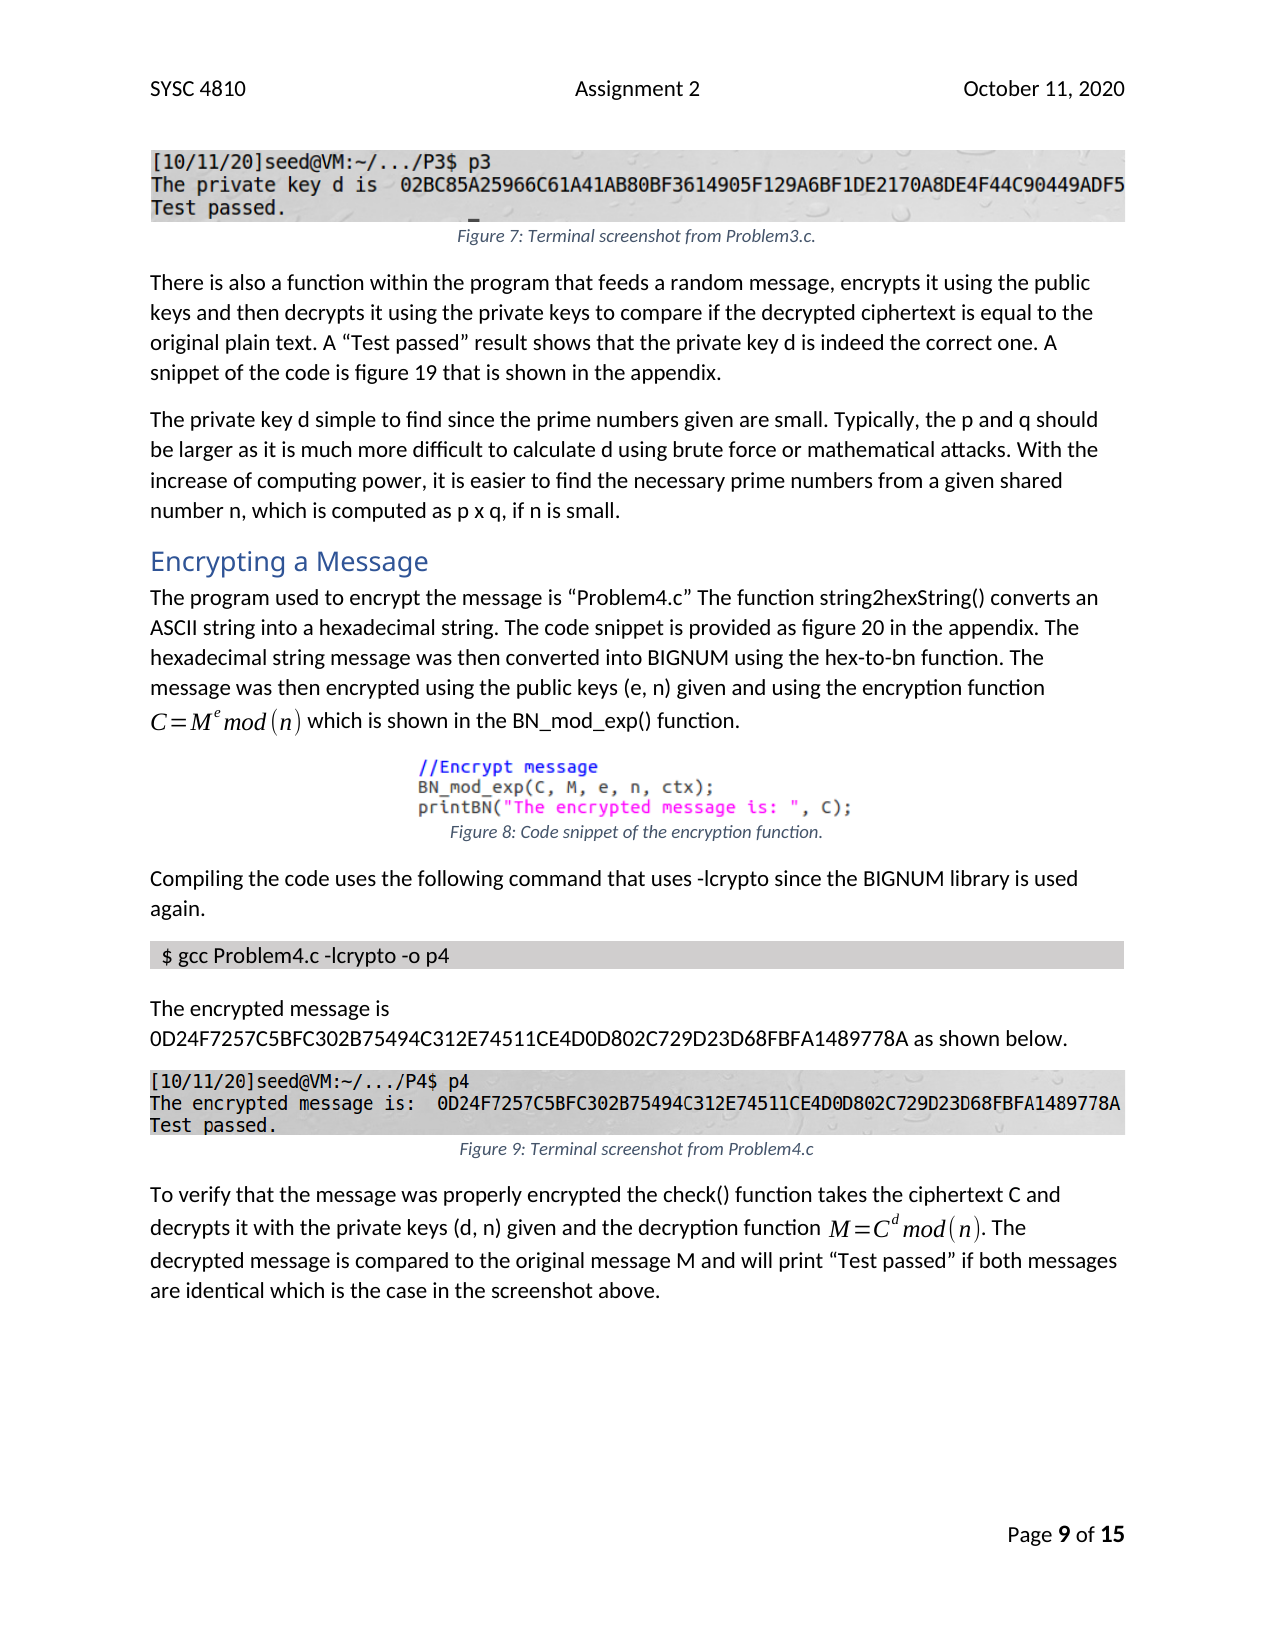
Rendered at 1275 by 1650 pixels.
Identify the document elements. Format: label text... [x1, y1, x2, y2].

text The private key d simple to find since the prime numbers given are small. Typically, the p and q should be larger as it is much more difficult to calculate d using brute force or mathematical attacks. With the increase of computing power, it is easier to find the necessary prime numbers from a given shared number n, which is computed as p x q, if n is small. [150, 405, 1125, 524]
picture [150, 150, 1125, 222]
text To verify that the message was properly encrypted the check() function takes the ciphertext C and decrypts it with the private keys (d, n) given and the decryption function . The decrypted message is compared to the original message M and will print “Test passed” if both messages are identical which is the case in the screenshot above. [150, 1181, 1125, 1304]
text The encrypted message is 0D24F7257C5BFC302B75494C312E74511CE4D0D802C729D23D68FBFA1489778A as shown below. [150, 994, 1125, 1052]
text Compiling the code uses the following command that uses -lcrypto since the BIGNUM library is used again. [150, 864, 1125, 922]
text The program used to encrypt the message is “Problem4.c” The function string2hexString() converts an ASCII string into a hexadecimal string. The code snippet is provided as figure 20 in the appendix. The hexadecimal string message was then converted into BIGNUM using the hex-to-bn function. The message was then encrypted using the public keys (e, n) given and using the encryption function which is shown in the BN_mod_exp() function. [150, 583, 1125, 736]
table_header $ gcc Problem4.c -lcrypto -o p4 [150, 941, 1124, 969]
subtitle Encrypting a Message [150, 543, 1125, 580]
picture [150, 1070, 1125, 1135]
picture [417, 755, 858, 818]
text There is also a function within the program that feeds a random message, encrypts it using the public keys and then decrypts it using the private keys to compare if the decrypted ciphertext is equal to the original plain text. A “Test passed” result shows that the private key d is indeed the correct one. A snippet of the code is figure 19 that is shown in the appendix. [150, 268, 1125, 387]
